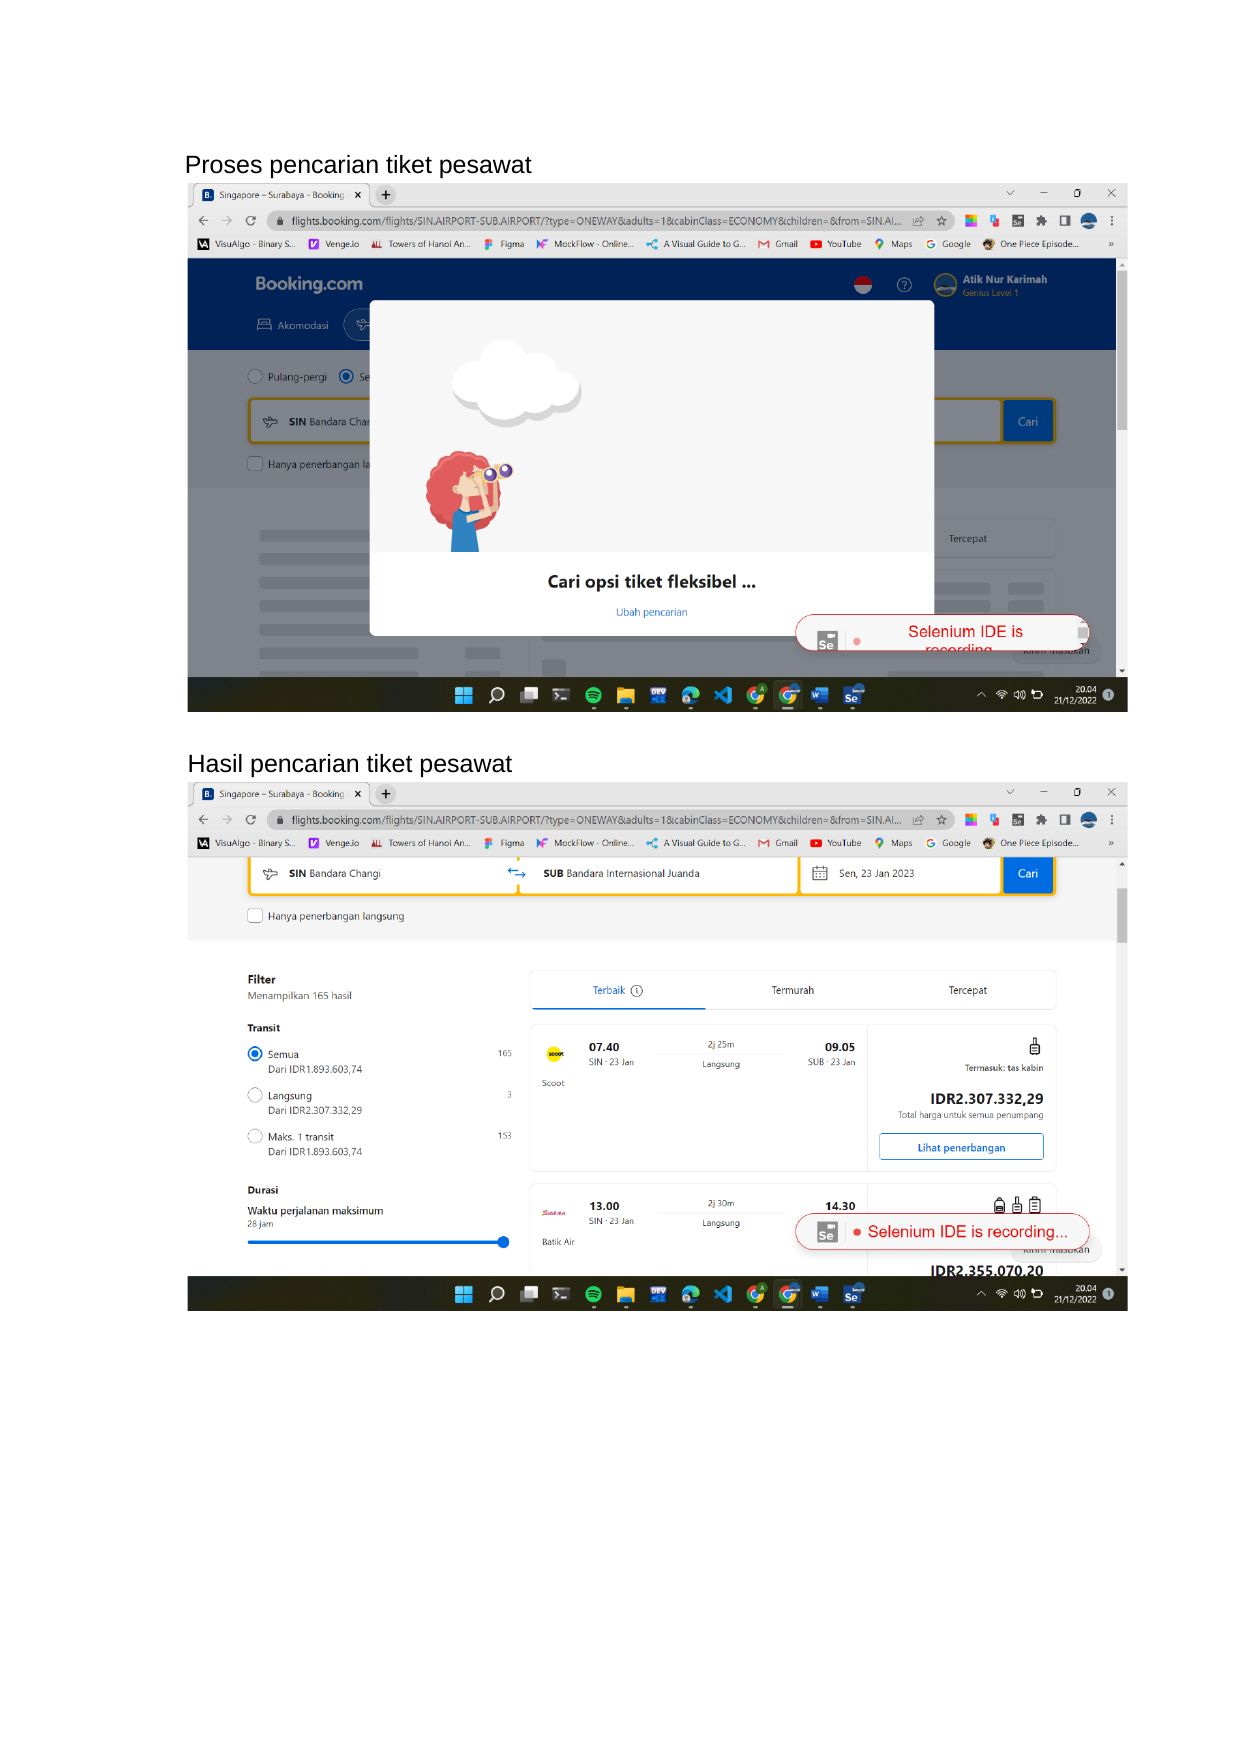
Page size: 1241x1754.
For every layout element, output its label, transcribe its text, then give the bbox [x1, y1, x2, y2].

picture [187, 782, 1128, 1311]
list Hasil pencarian tiket pesawat [187, 749, 1090, 778]
picture [187, 183, 1128, 712]
text Proses pencarian tiket pesawat [150, 150, 1090, 179]
